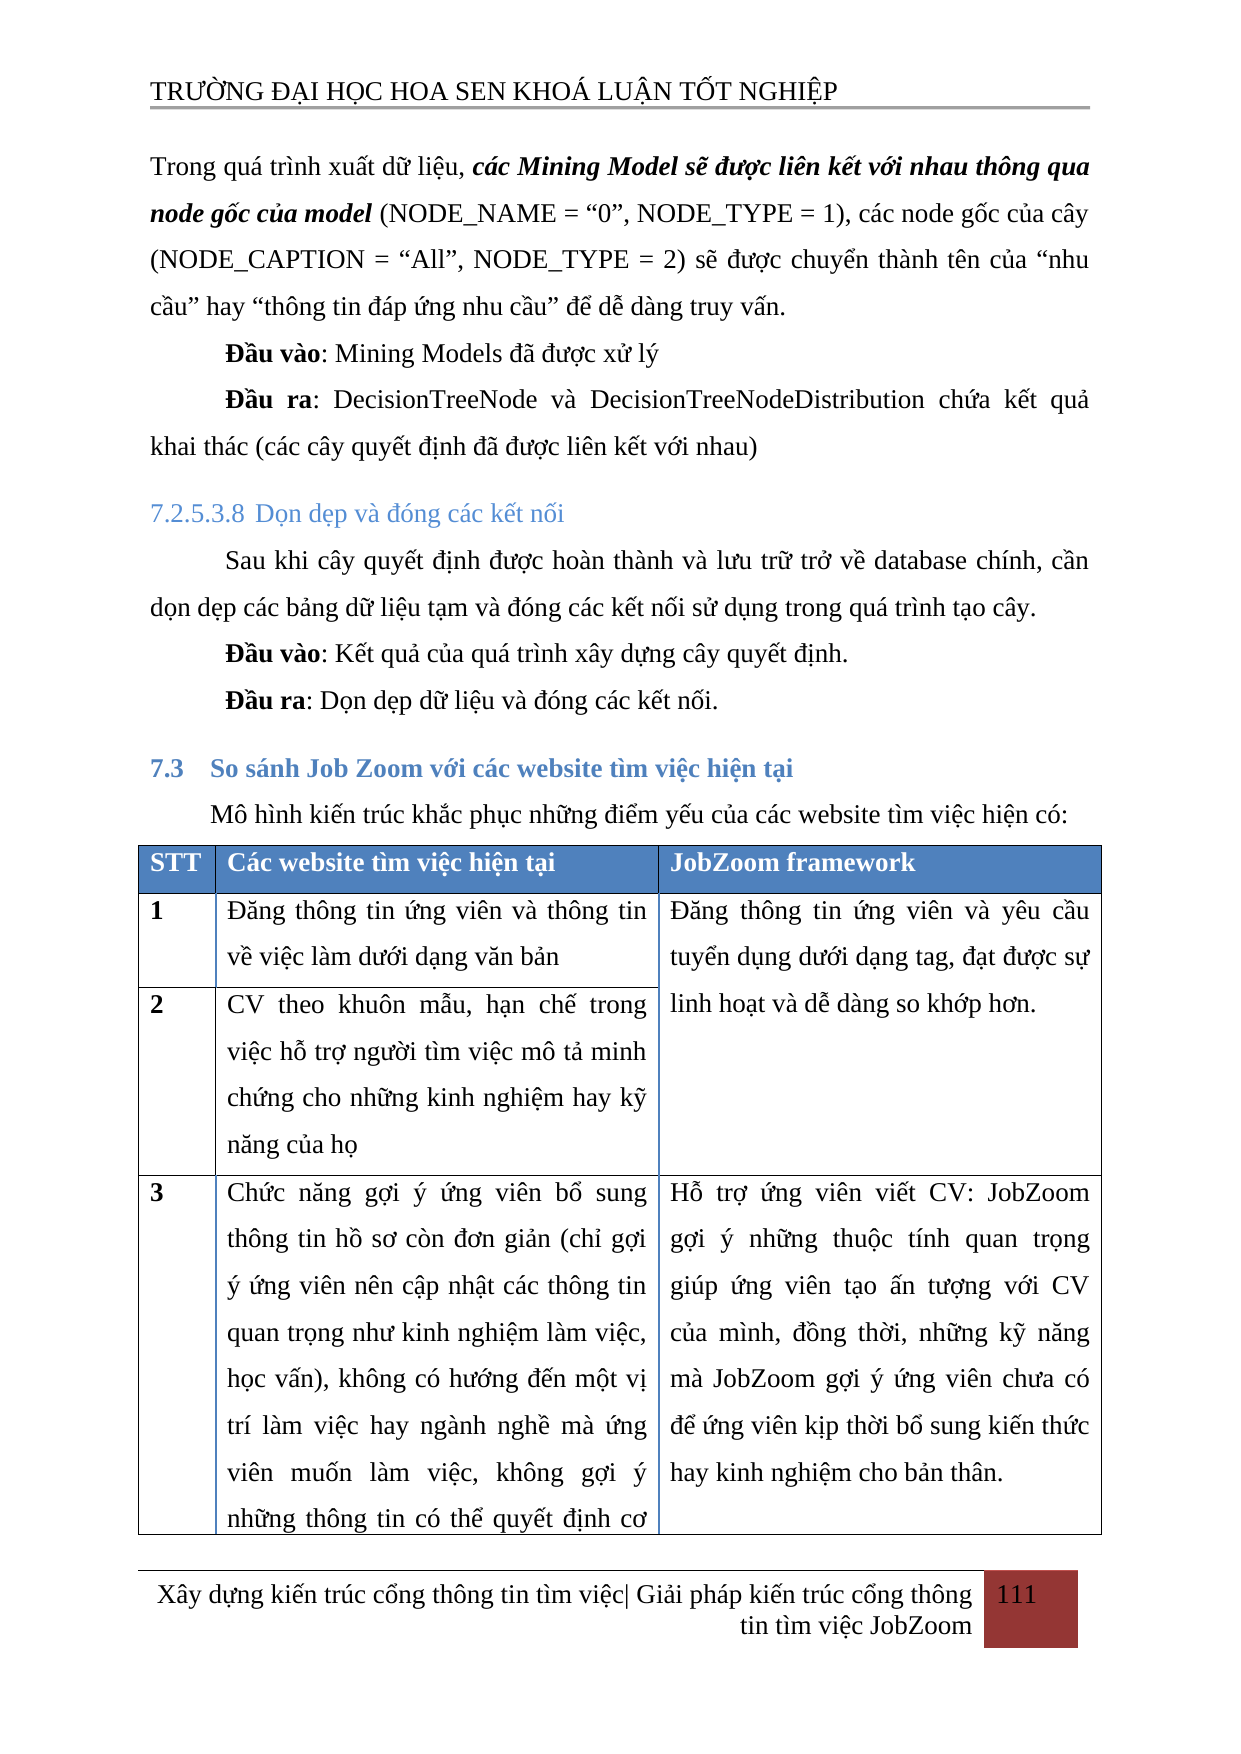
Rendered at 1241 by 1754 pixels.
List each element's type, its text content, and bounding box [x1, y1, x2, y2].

table_header JobZoom framework [659, 846, 1101, 893]
subtitle So sánh Job Zoom với các website tìm việc hiện tại [150, 752, 1090, 783]
table_cell 1 [139, 894, 215, 987]
text Mô hình kiến trúc khắc phục những điểm yếu của các website tìm việc hiện có: [150, 798, 1090, 829]
table_cell Đăng thông tin ứng viên và yêu cầu tuyển dụng dưới dạng tag, đạt được sự linh hoạt và dễ dàng so khớp hơn. [660, 894, 1101, 1175]
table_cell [660, 1176, 1101, 1534]
table_cell Đăng thông tin ứng viên và thông tin về việc làm dưới dạng văn bản [217, 894, 658, 987]
text Trong quá trình xuất dữ liệu, các Mining Model sẽ được liên kết với nhau thông qua node gốc của model (NODE_NAME = “0”, NODE_TYPE = 1), các node gốc của cây (NODE_CAPTION = “All”, NODE_TYPE = 2) sẽ được chuyển thành tên của “nhu cầu” hay “thông tin đáp ứng nhu cầu” để dễ dàng truy vấn. [150, 150, 1090, 321]
table_cell 2 [139, 988, 215, 1175]
text Đầu vào: Mining Models đã được xử lý [150, 337, 1090, 368]
text Đầu vào: Kết quả của quá trình xây dựng cây quyết định. [150, 637, 1090, 669]
table_cell 3 [139, 1176, 215, 1534]
text Sau khi cây quyết định được hoàn thành và lưu trữ trở về database chính, cần dọn dẹp các bảng dữ liệu tạm và đóng các kết nối sử dụng trong quá trình tạo cây. [150, 544, 1090, 622]
table_header STT [139, 846, 215, 893]
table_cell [217, 1176, 658, 1534]
table_header Các website tìm việc hiện tại [216, 846, 658, 893]
table_cell CV theo khuôn mẫu, hạn chế trong việc hỗ trợ người tìm việc mô tả minh chứng cho những kinh nghiệm hay kỹ năng của họ [216, 988, 658, 1175]
subtitle Dọn dẹp và đóng các kết nối [150, 497, 1090, 529]
text Đầu ra: DecisionTreeNode và DecisionTreeNodeDistribution chứa kết quả khai thác (các cây quyết định đã được liên kết với nhau) [150, 383, 1090, 461]
text Đầu ra: Dọn dẹp dữ liệu và đóng các kết nối. [150, 684, 1090, 715]
